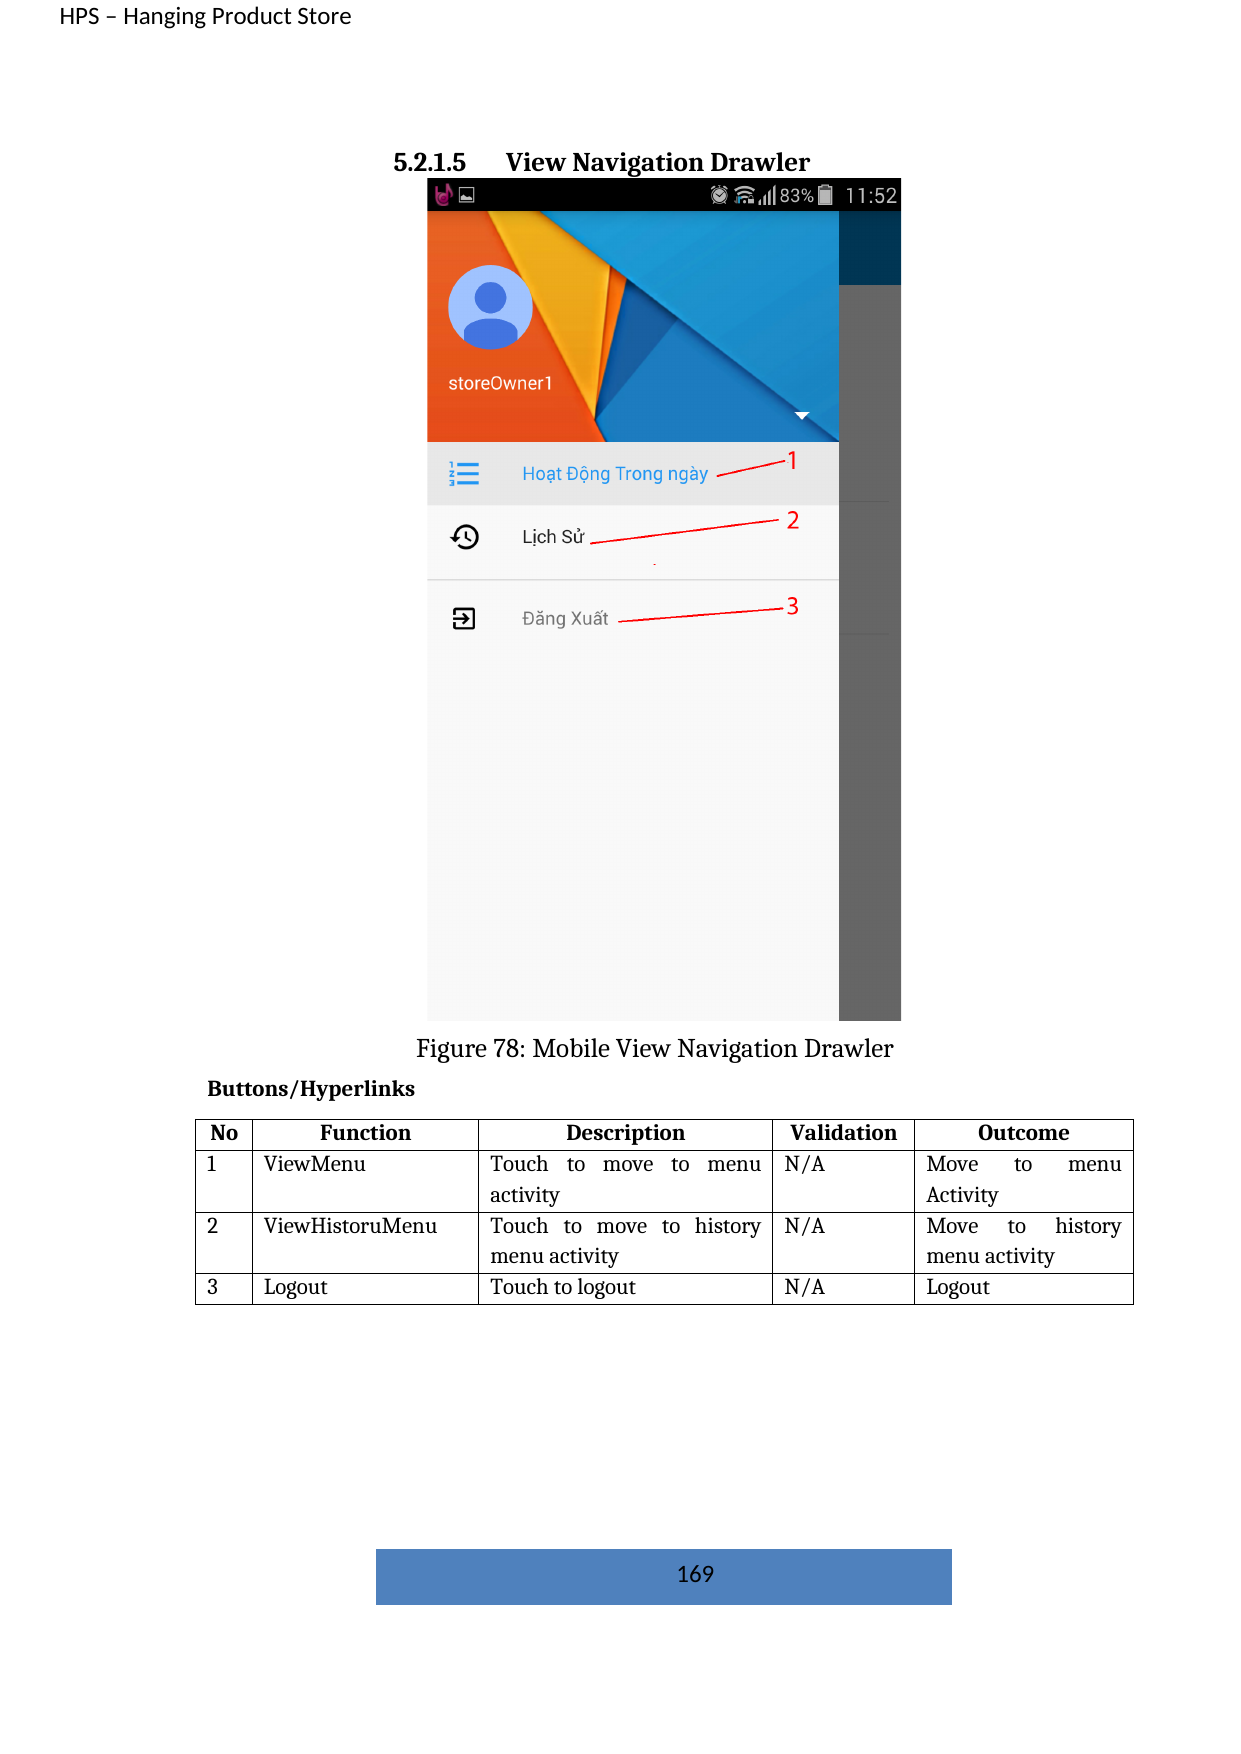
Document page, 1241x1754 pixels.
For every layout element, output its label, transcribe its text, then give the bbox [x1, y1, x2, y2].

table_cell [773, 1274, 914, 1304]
text Buttons/Hyperlinks [207, 1076, 1122, 1103]
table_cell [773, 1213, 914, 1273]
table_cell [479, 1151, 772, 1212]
picture [427, 178, 902, 1021]
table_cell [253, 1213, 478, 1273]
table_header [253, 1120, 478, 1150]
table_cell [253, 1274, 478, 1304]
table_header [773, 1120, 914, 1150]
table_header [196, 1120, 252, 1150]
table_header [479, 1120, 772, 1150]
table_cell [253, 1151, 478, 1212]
subtitle View Navigation Drawler [393, 147, 1122, 178]
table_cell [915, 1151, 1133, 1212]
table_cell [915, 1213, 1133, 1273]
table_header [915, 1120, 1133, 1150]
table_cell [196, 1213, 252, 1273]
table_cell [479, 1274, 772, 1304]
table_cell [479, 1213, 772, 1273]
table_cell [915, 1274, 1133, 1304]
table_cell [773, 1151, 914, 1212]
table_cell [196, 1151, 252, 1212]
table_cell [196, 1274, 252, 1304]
